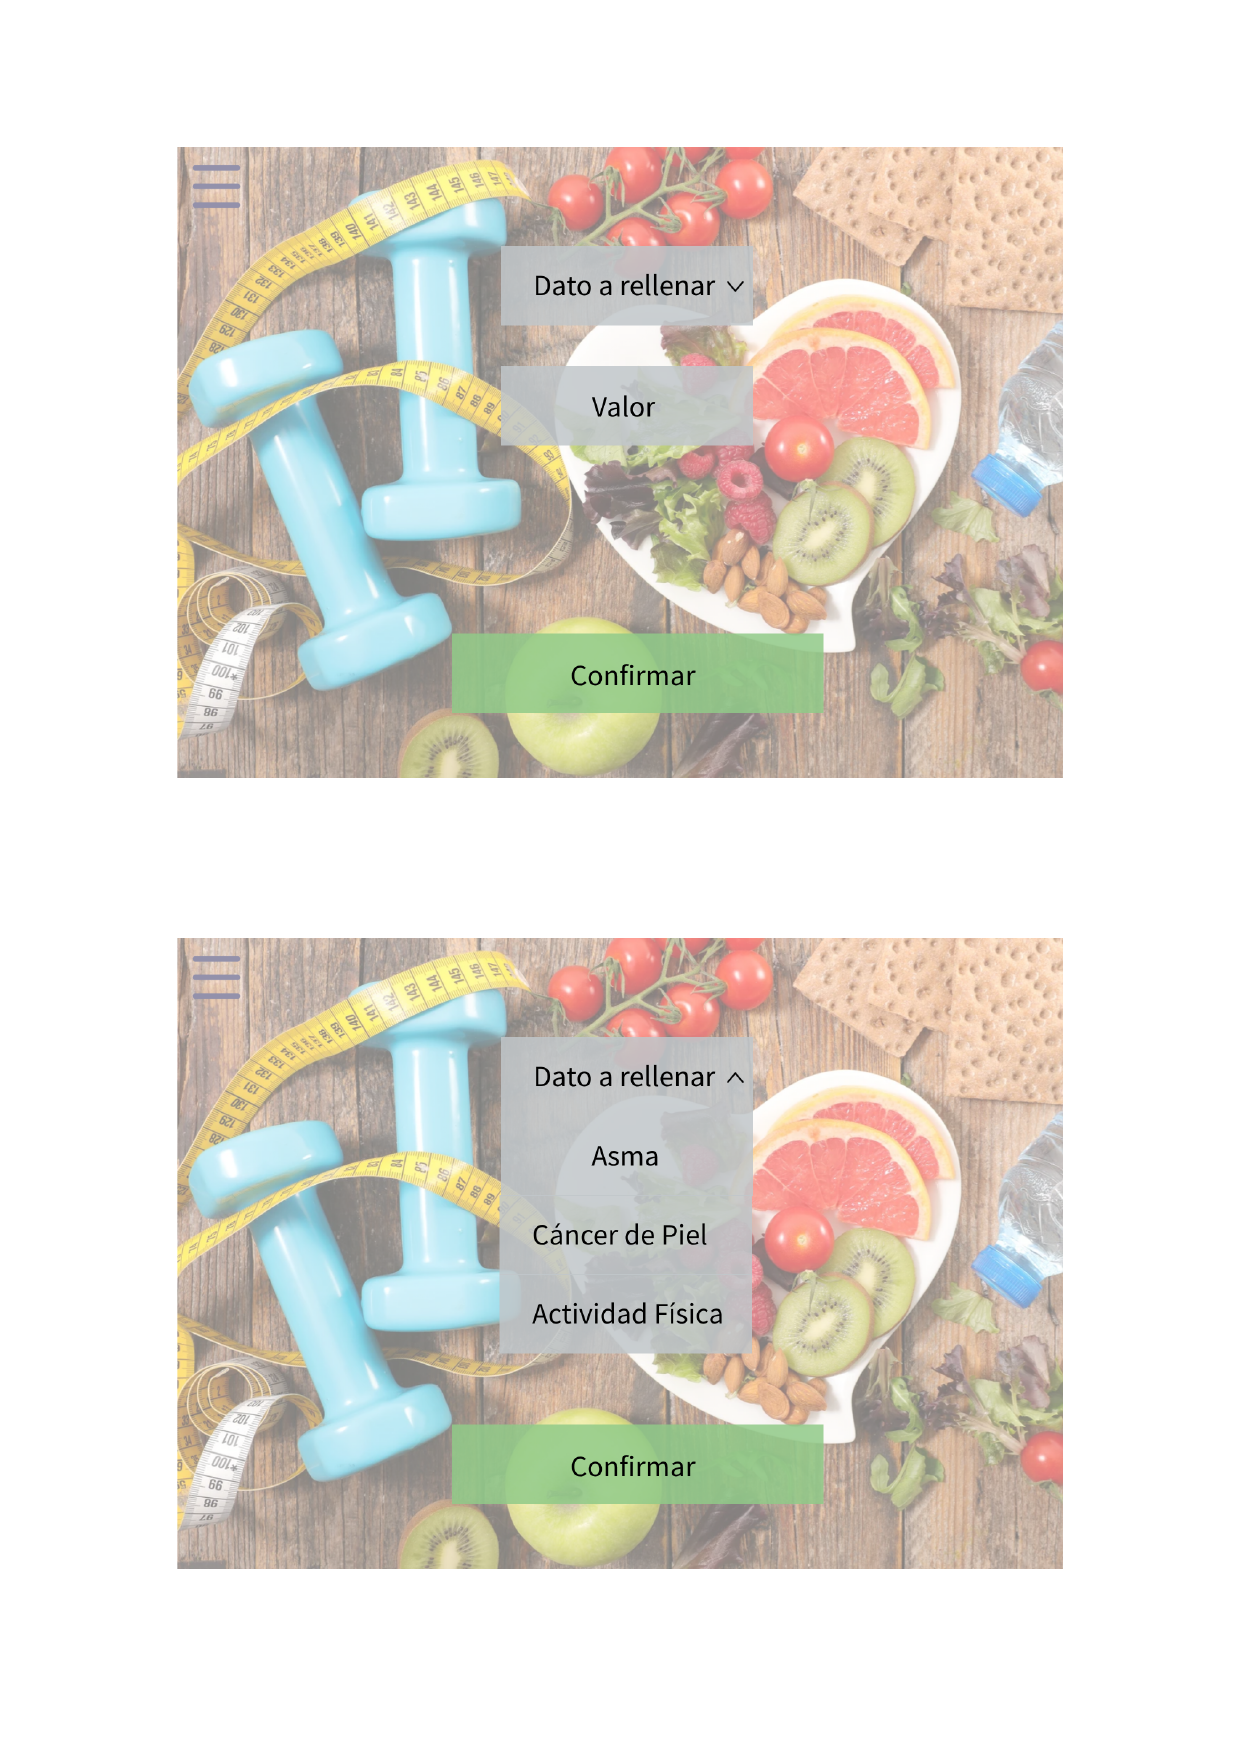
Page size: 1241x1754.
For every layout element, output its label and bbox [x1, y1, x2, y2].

picture [177, 147, 1063, 778]
picture [177, 938, 1063, 1569]
